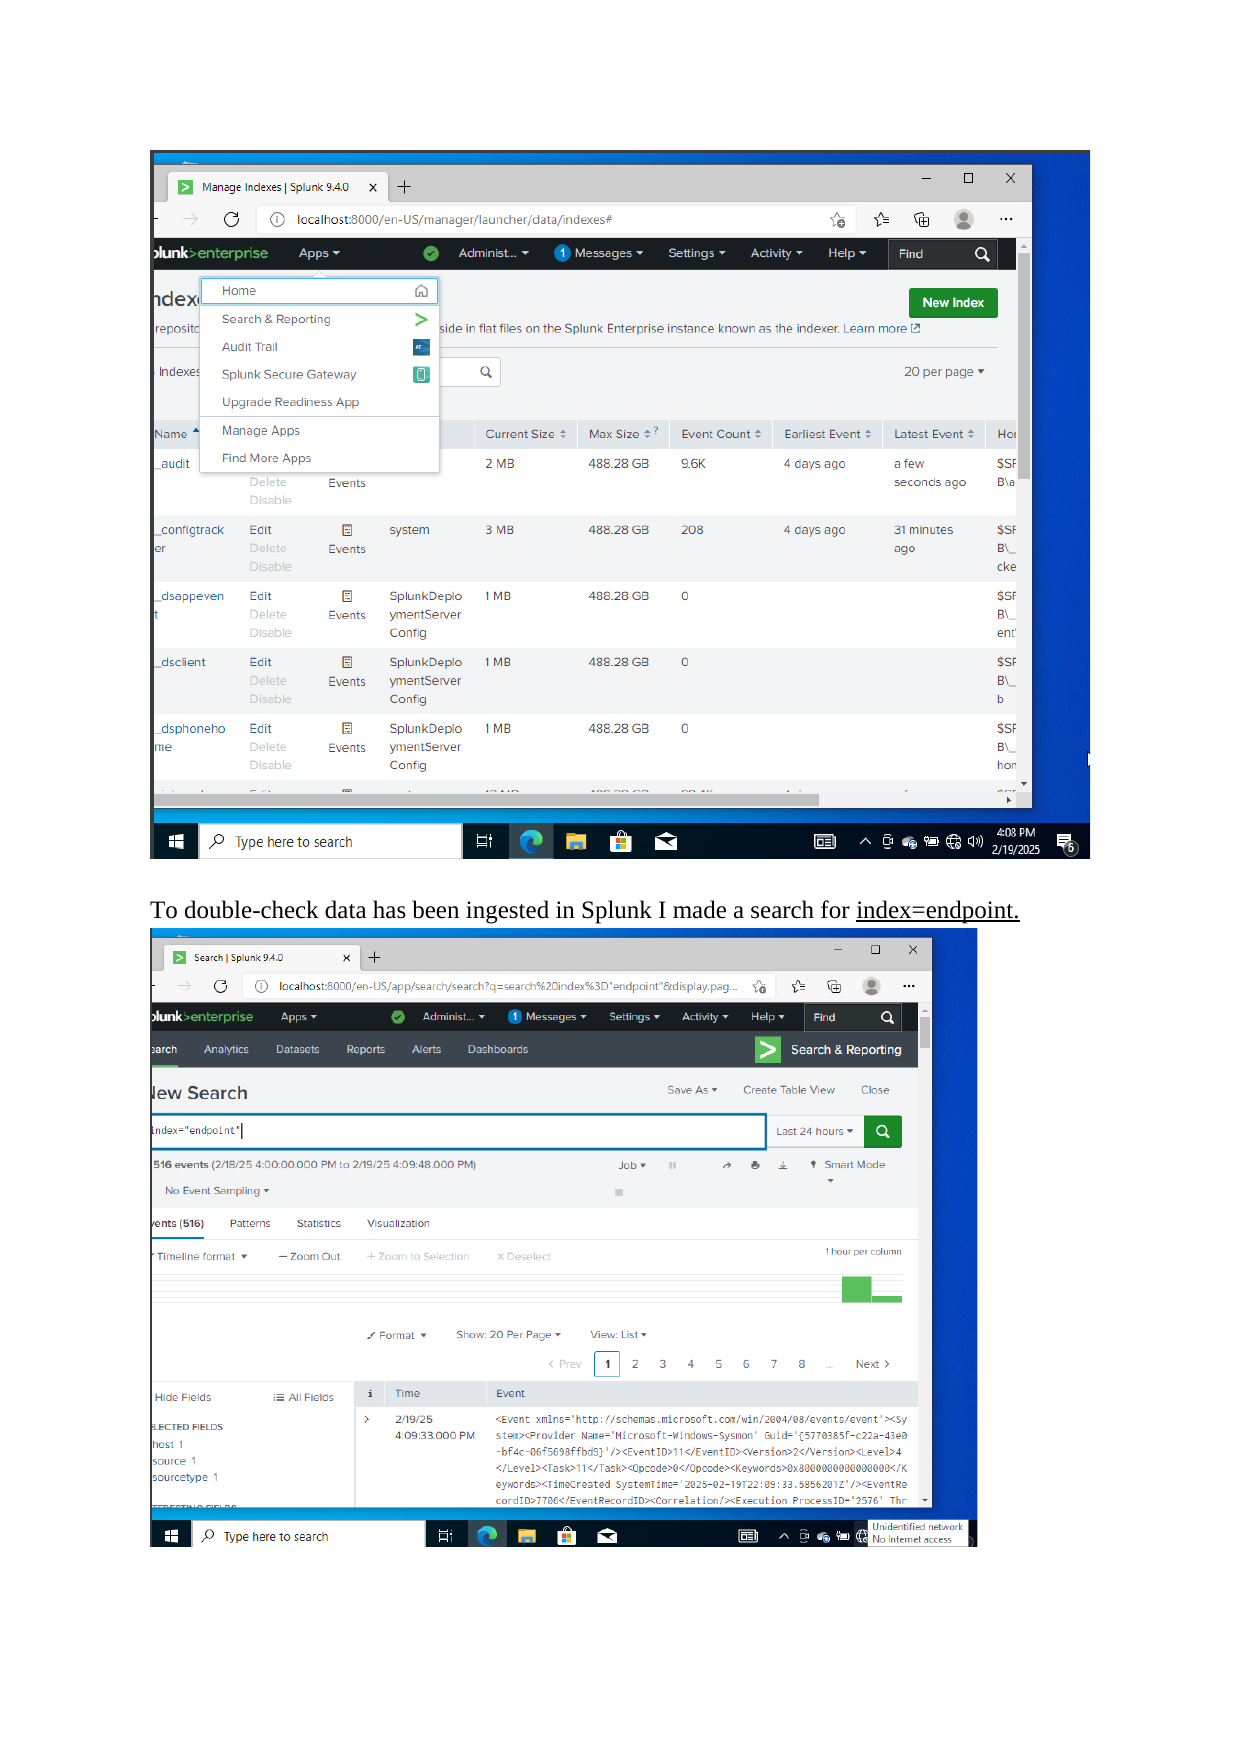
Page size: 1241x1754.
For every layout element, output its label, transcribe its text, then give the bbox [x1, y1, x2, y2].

text To double-check data has been ingested in Splunk I made a search for index=endpoint. [150, 895, 1090, 924]
picture [150, 928, 978, 1547]
picture [150, 150, 1091, 859]
